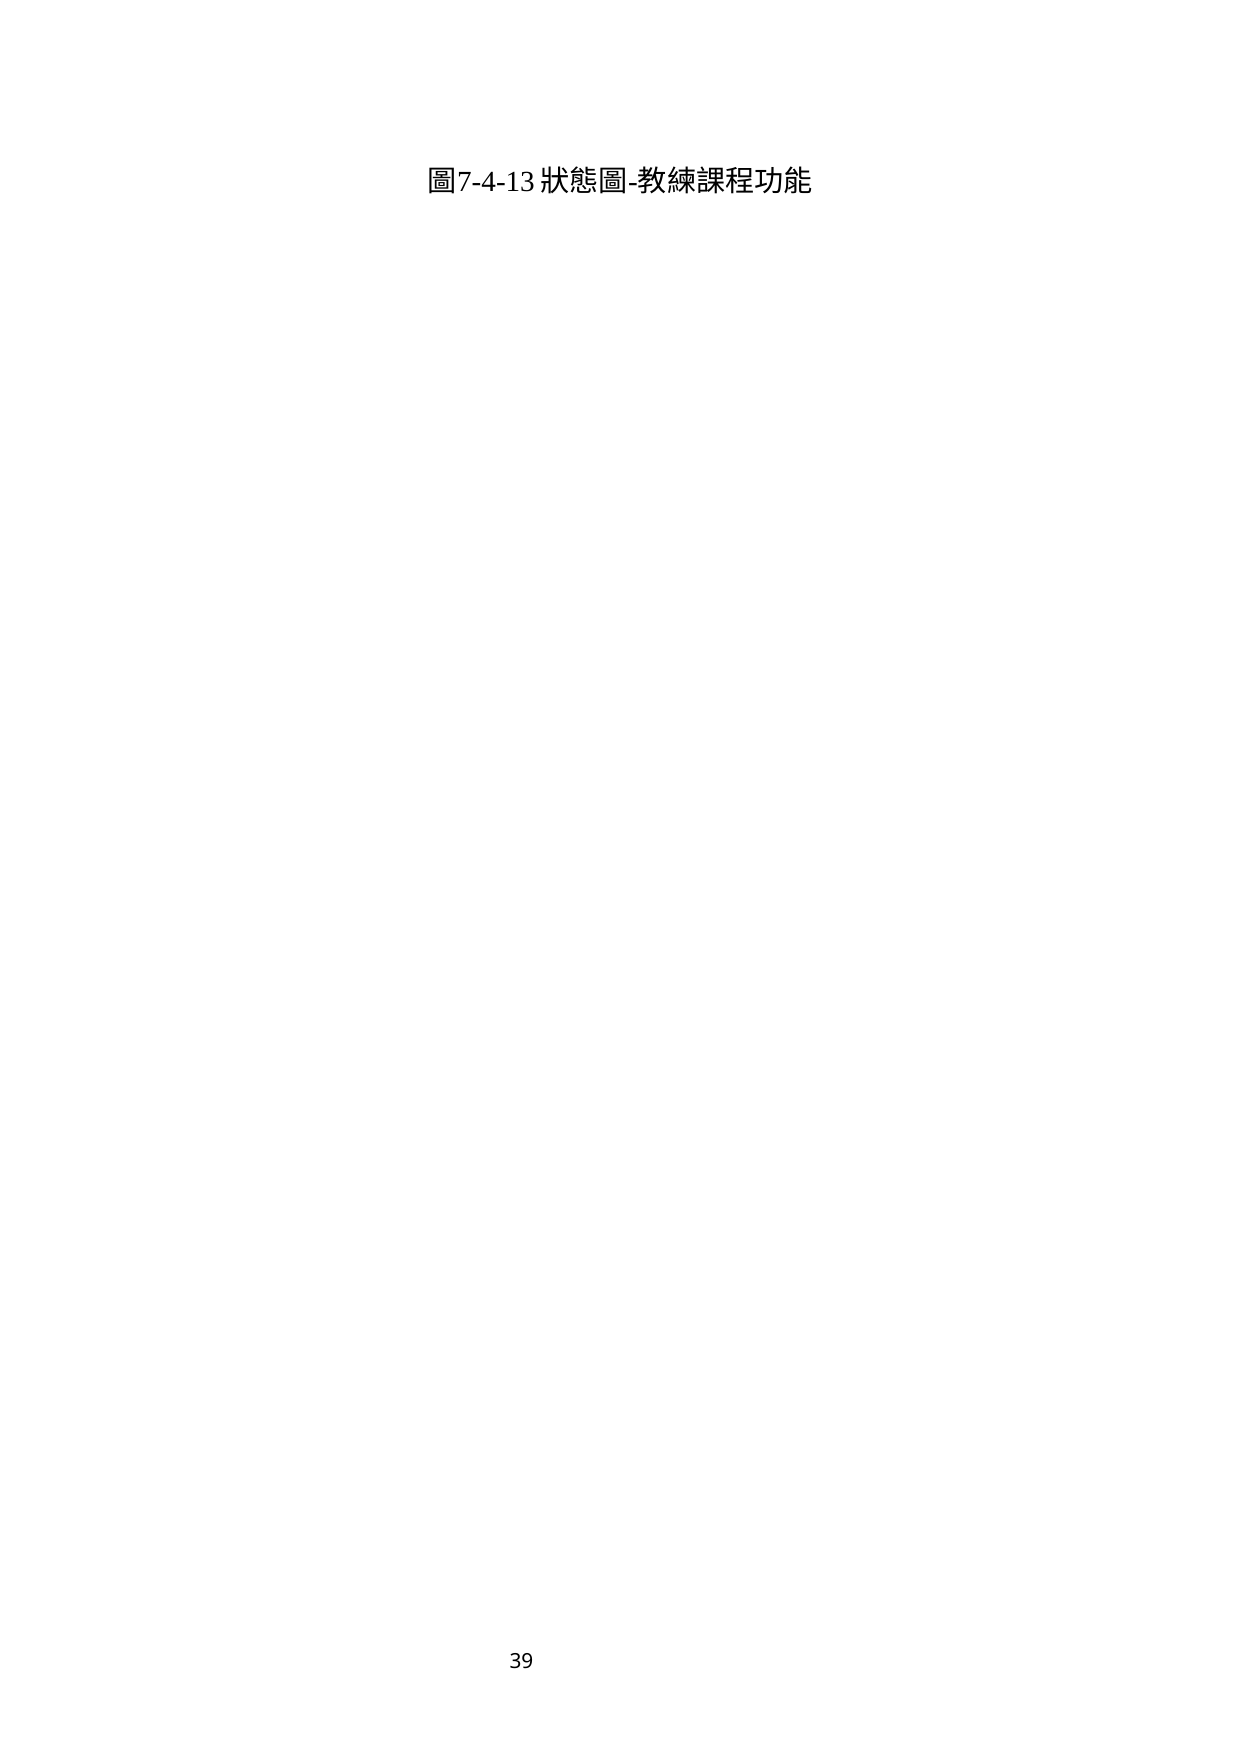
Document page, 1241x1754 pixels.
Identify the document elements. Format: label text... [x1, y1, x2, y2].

text 圖7-4-13狀態圖-教練課程功能 [89, 158, 1152, 200]
